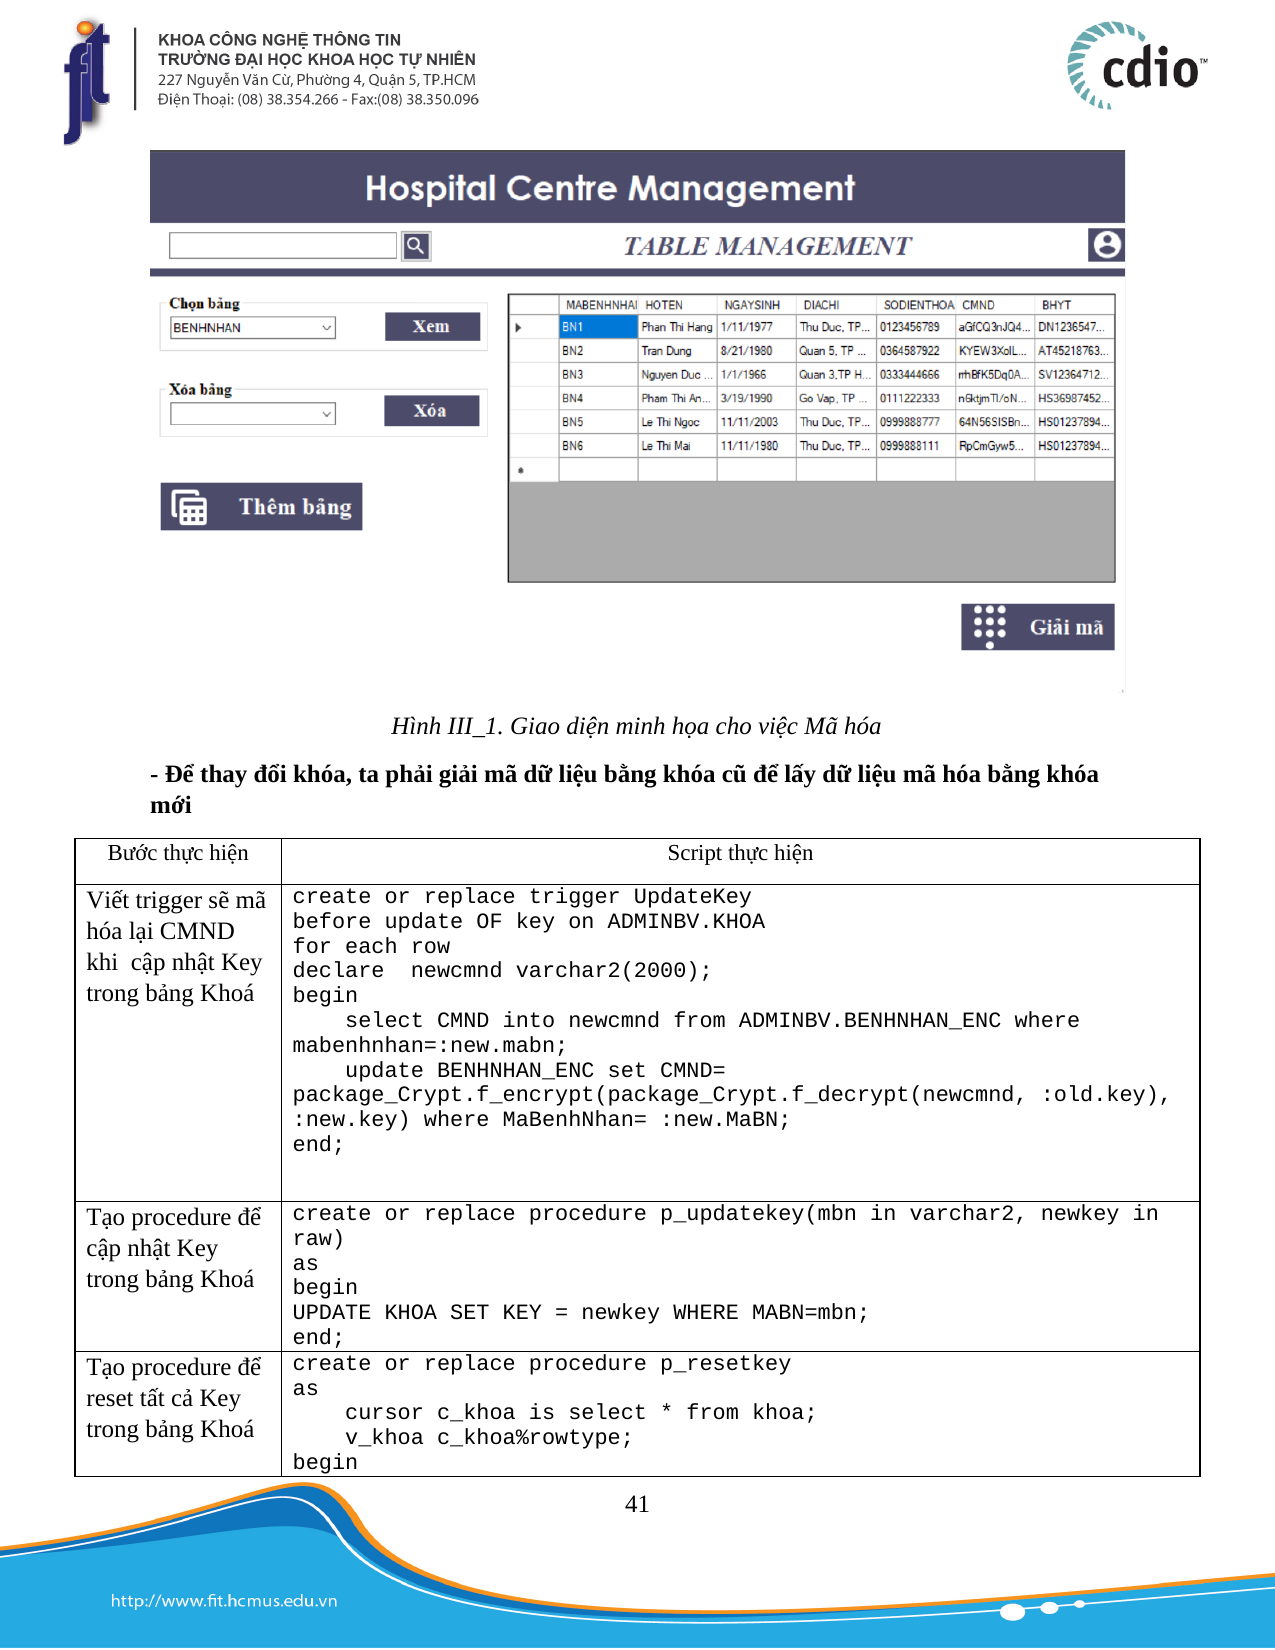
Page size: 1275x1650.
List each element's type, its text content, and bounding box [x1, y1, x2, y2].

table_header Script thực hiện [282, 839, 1199, 884]
table_cell Viết trigger sẽ mã hóa lại CMND khi cập nhật Key trong bảng Khoá [76, 885, 281, 1201]
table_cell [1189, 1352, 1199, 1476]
text Hình III_1. Giao diện minh họa cho việc Mã hóa [150, 711, 1125, 740]
text - Để thay đổi khóa, ta phải giải mã dữ liệu bằng khóa cũ để lấy dữ liệu mã hóa bằng khóa mới [150, 759, 1125, 819]
table_cell Tạo procedure để reset tất cả Key trong bảng Khoá [76, 1352, 281, 1476]
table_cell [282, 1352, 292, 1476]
table_header Bước thực hiện [76, 839, 281, 884]
picture [40, 10, 1220, 693]
table_cell Tạo procedure để cập nhật Key trong bảng Khoá [76, 1202, 281, 1351]
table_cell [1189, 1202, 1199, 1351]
table_cell create or replace trigger UpdateKey before update OF key on ADMINBV.KHOA for each row declare newcmnd varchar2(2000); begin select CMND into newcmnd from ADMINBV.BENHNHAN_ENC where mabenhnhan=:new.mabn; update BENHNHAN_ENC set CMND= package_Crypt.f_encrypt(package_Crypt.f_decrypt(newcmnd, :old.key), :new.key) where MaBenhNhan= :new.MaBN; end; [282, 885, 1199, 1201]
picture [0, 1479, 1275, 1648]
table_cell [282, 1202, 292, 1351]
